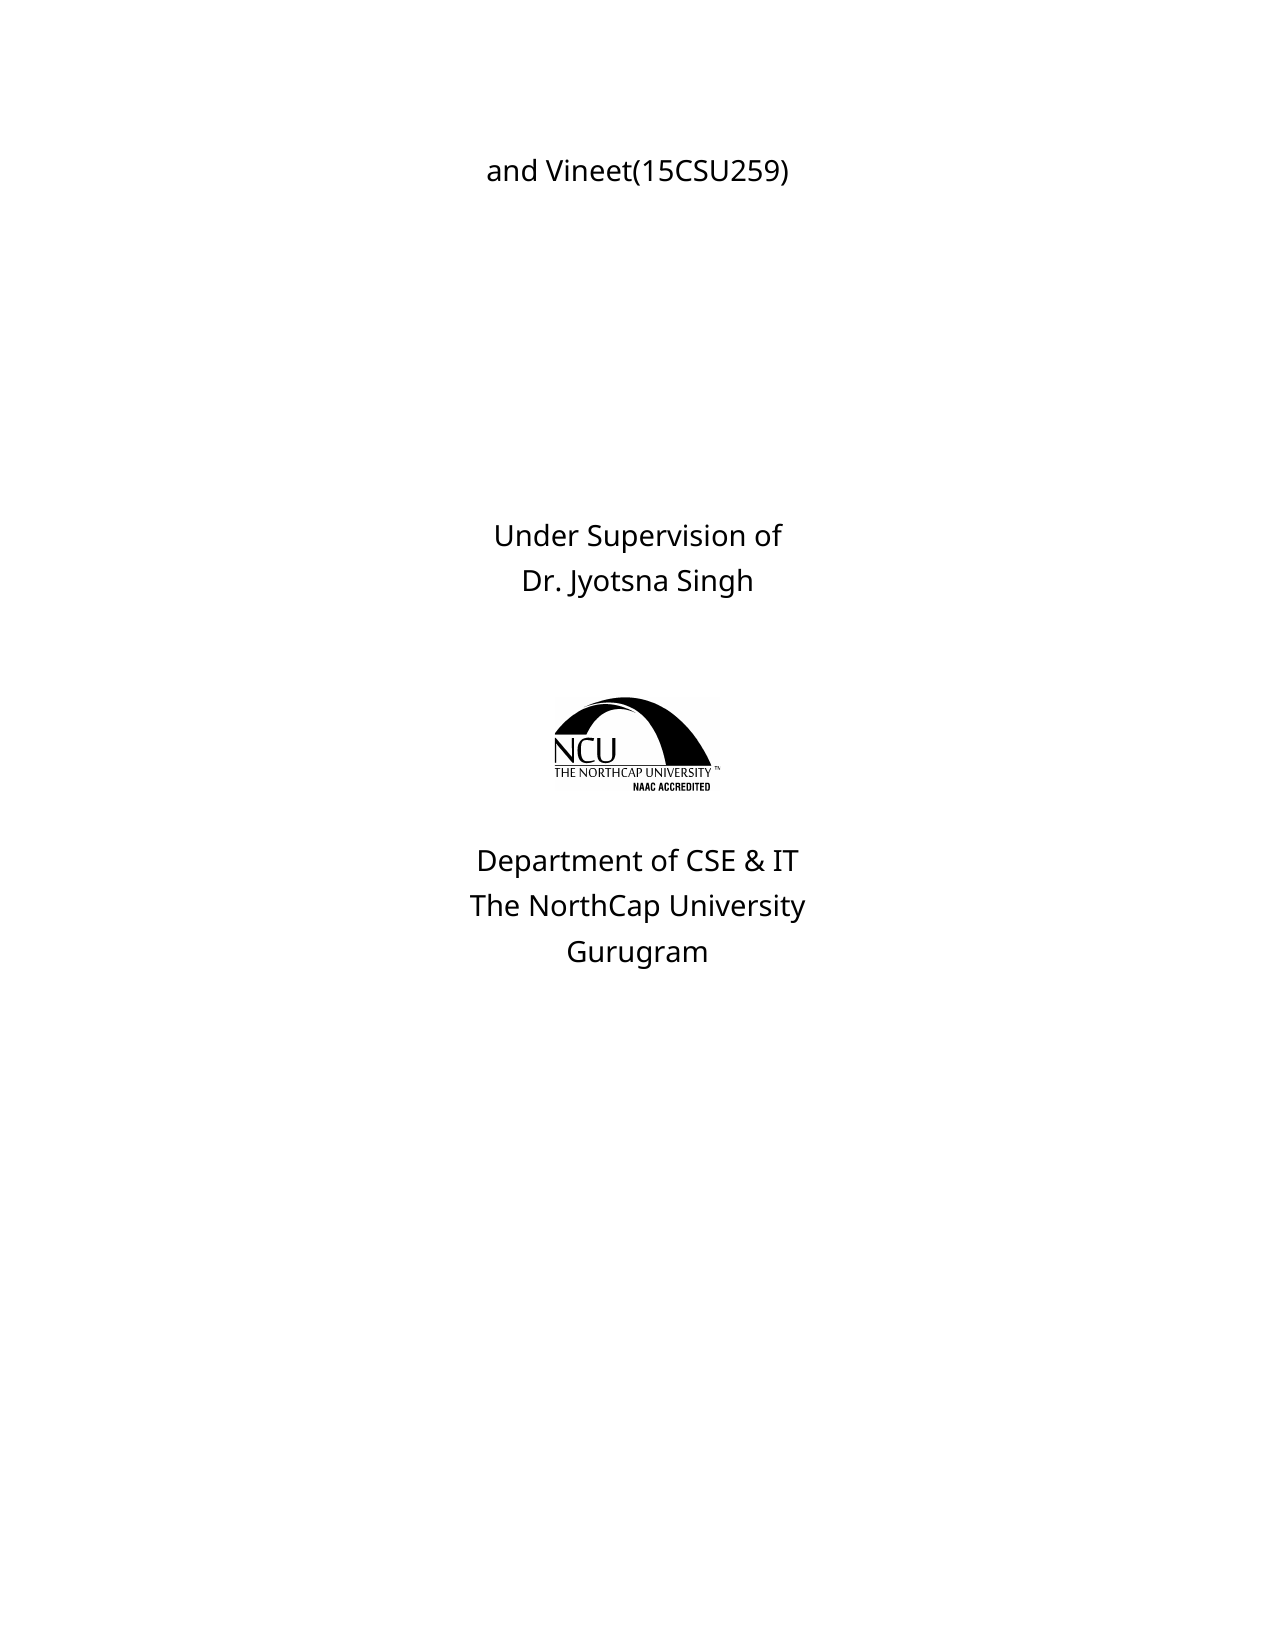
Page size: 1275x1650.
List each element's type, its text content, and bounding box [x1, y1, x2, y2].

text Gurugram [150, 931, 1125, 971]
text Under Supervision of [150, 515, 1125, 555]
text Department of CSE & IT [150, 840, 1125, 880]
text The NorthCap University [150, 886, 1125, 925]
text Dr. Jyotsna Singh [150, 561, 1125, 600]
text and Vineet(15CSU259) [150, 150, 1125, 190]
